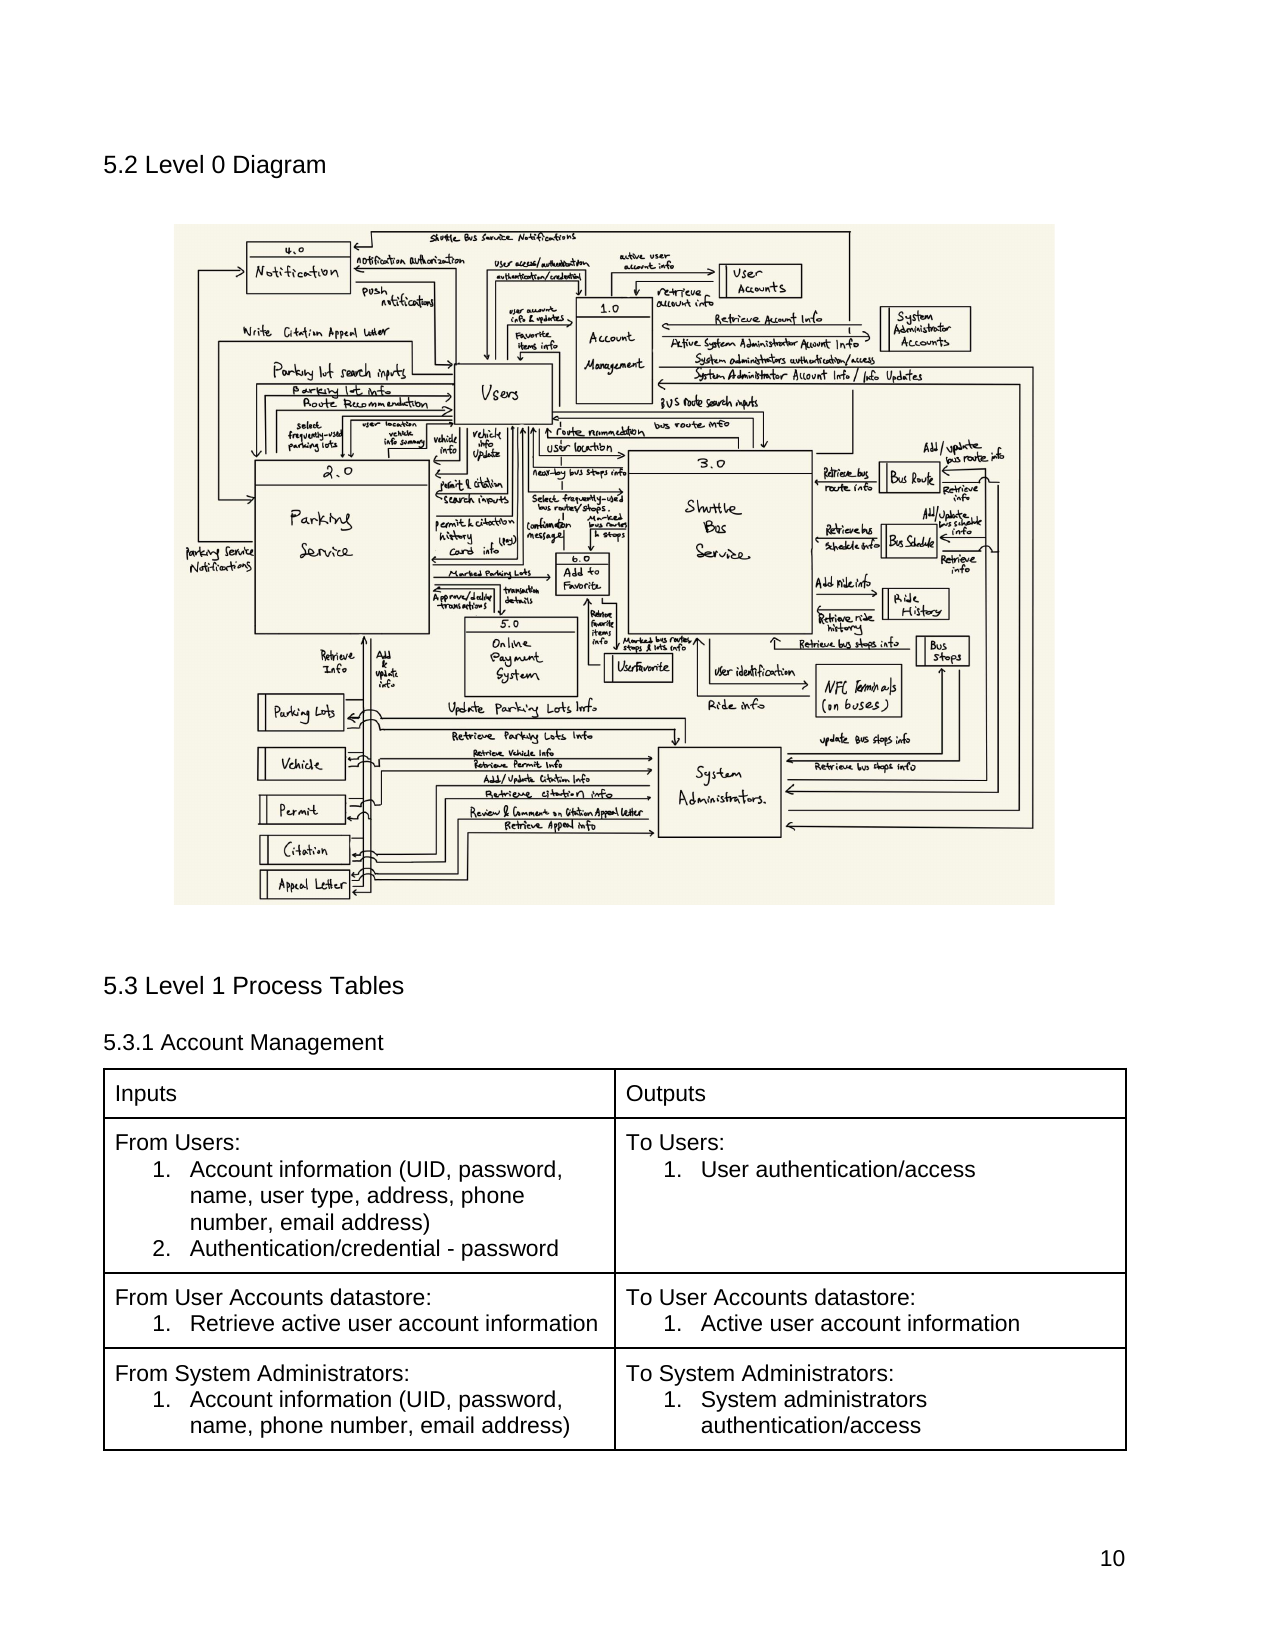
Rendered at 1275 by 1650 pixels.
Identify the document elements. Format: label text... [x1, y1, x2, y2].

table_header Outputs [616, 1070, 1125, 1117]
subtitle 5.3 Level 1 Process Tables [103, 971, 1125, 1000]
table_cell From Users: Account information (UID, password, name, user type, address, phone number, email address) Authentication/credential - password [105, 1119, 614, 1272]
picture [173, 224, 1055, 905]
subtitle 5.3.1 Account Management [103, 1029, 1125, 1055]
table_cell From System Administrators: Account information (UID, password, name, phone number, email address) [105, 1349, 614, 1449]
table_cell To Users: User authentication/access [616, 1119, 1125, 1272]
table_cell To User Accounts datastore: Active user account information [616, 1274, 1125, 1347]
table_cell From User Accounts datastore: Retrieve active user account information [105, 1274, 614, 1347]
subtitle 5.2 Level 0 Diagram [103, 150, 1125, 179]
table_header Inputs [105, 1070, 614, 1117]
table_cell To System Administrators: System administrators authentication/access [616, 1349, 1125, 1449]
